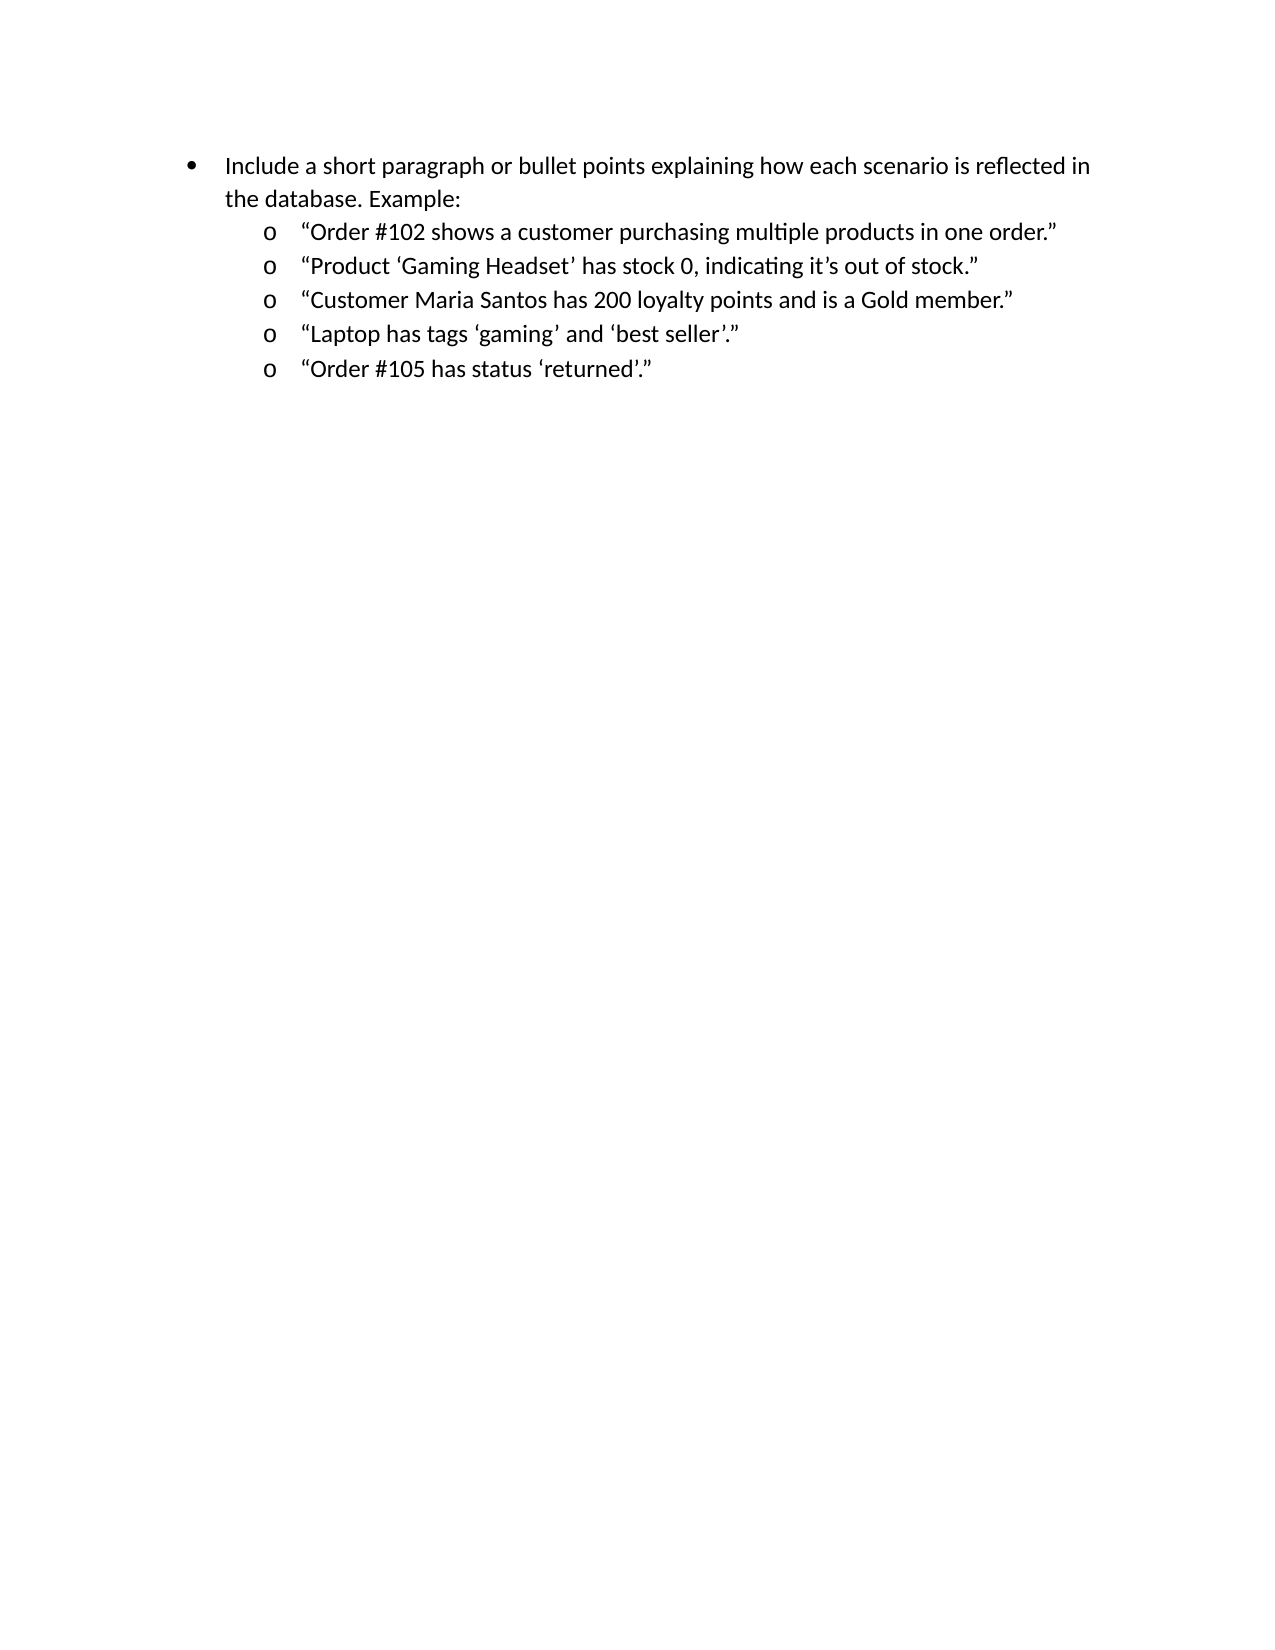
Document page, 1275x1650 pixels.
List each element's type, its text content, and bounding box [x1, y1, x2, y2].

list “Product ‘Gaming Headset’ has stock 0, indicating it’s out of stock.” [262, 250, 1125, 282]
list “Order #102 shows a customer purchasing multiple products in one order.” [262, 216, 1125, 248]
list “Customer Maria Santos has 200 loyalty points and is a Gold member.” [262, 284, 1125, 316]
list “Order #105 has status ‘returned’.” [262, 353, 1125, 385]
list “Laptop has tags ‘gaming’ and ‘best seller’.” [262, 319, 1125, 350]
list Include a short paragraph or bullet points explaining how each scenario is reflected in the database. Example: [187, 150, 1125, 213]
